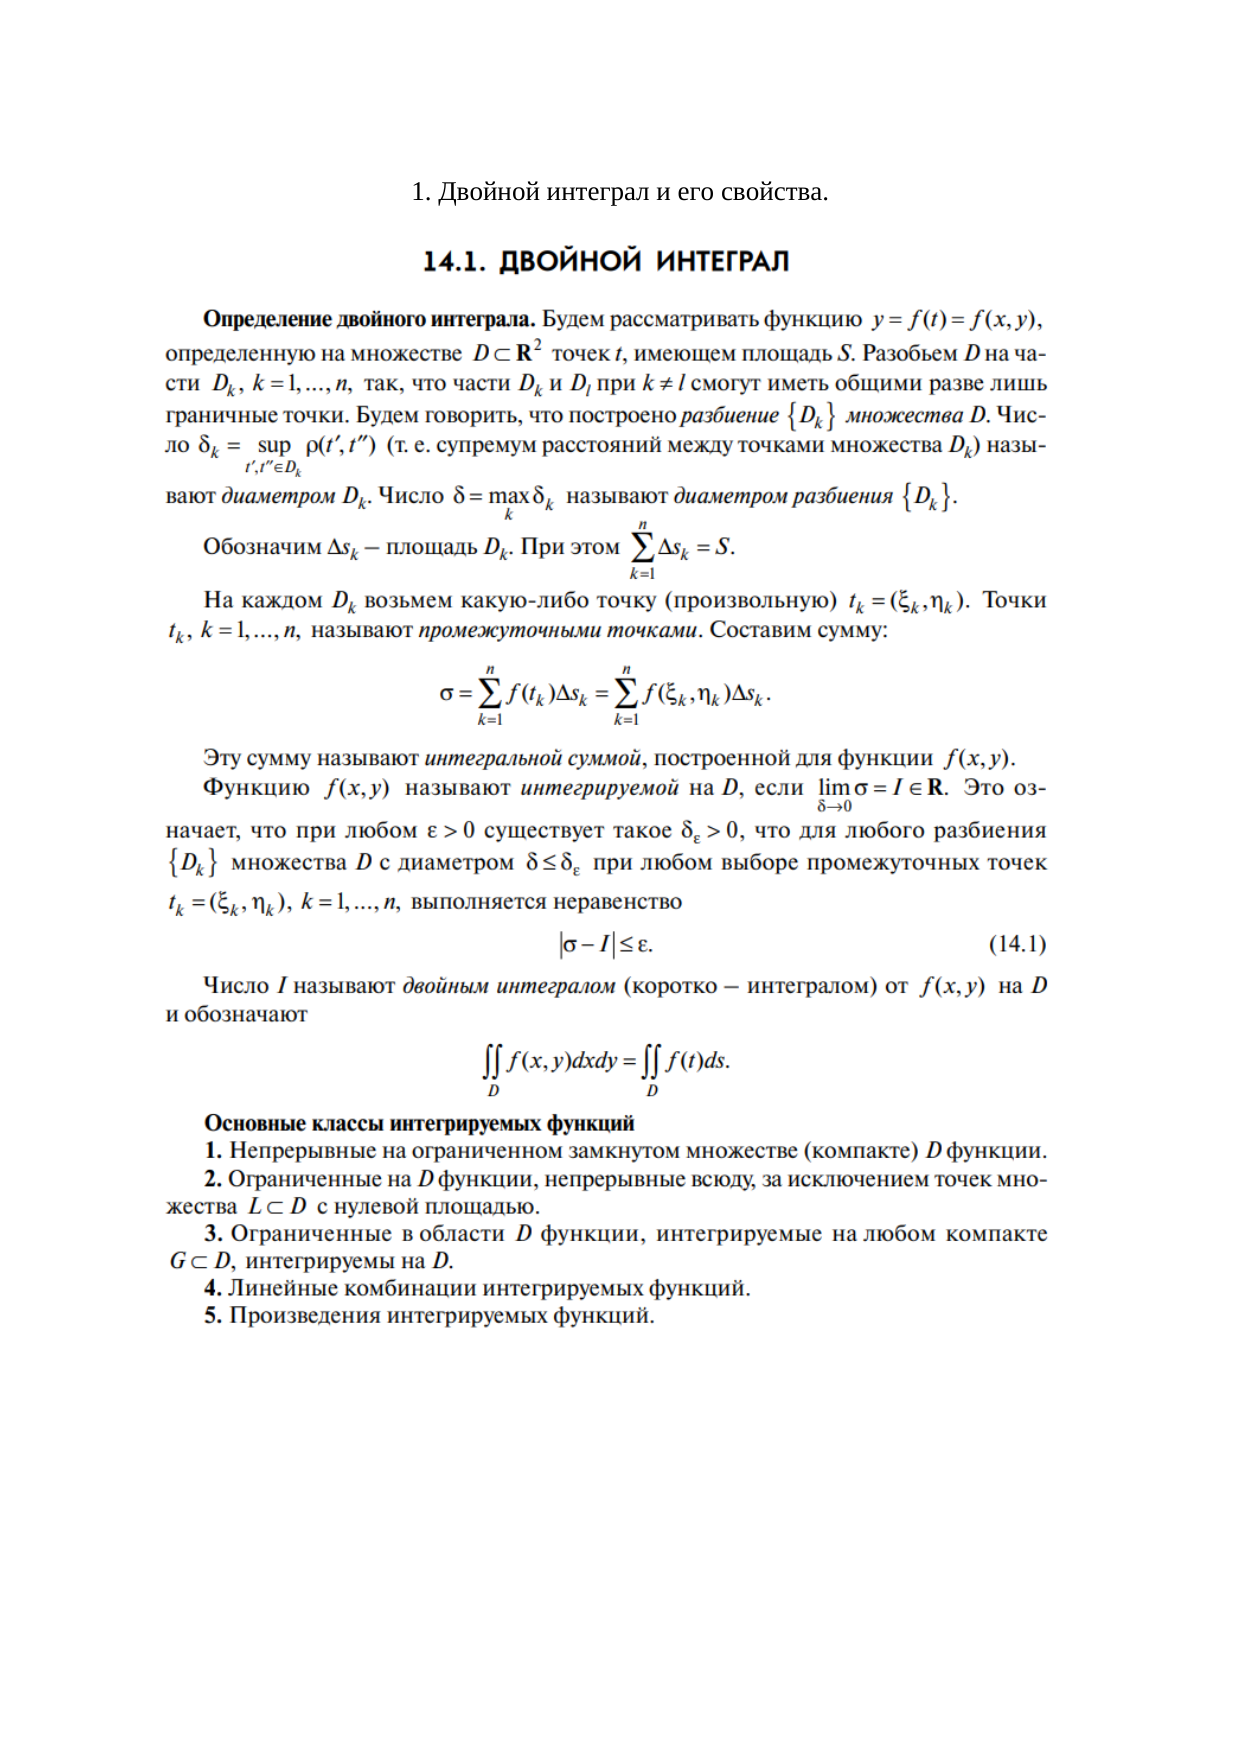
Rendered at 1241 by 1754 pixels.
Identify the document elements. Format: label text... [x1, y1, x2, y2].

picture [150, 235, 1091, 1330]
text 1. Двойной интеграл и его свойства. [150, 175, 1090, 206]
